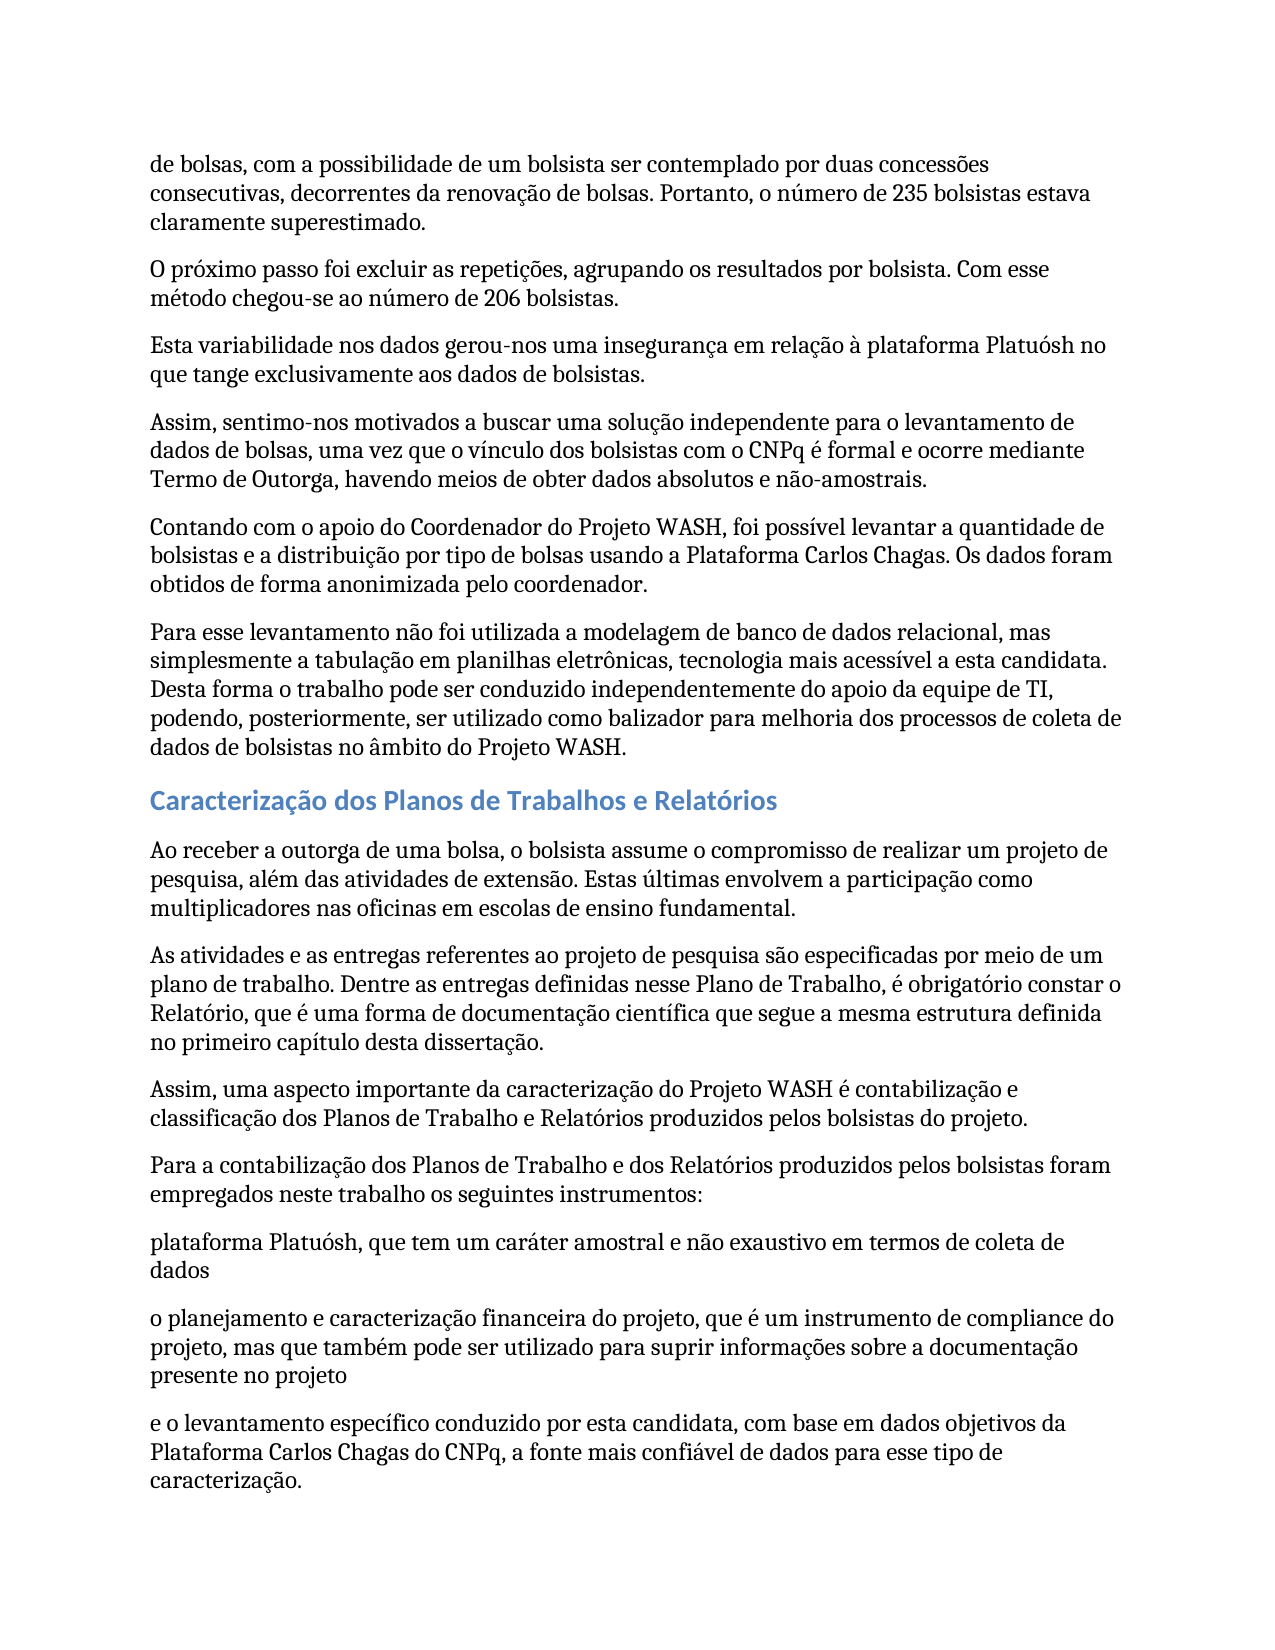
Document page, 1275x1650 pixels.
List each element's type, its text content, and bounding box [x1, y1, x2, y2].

text O próximo passo foi excluir as repetições, agrupando os resultados por bolsista. Com esse método chegou-se ao número de 206 bolsistas. [150, 255, 1125, 312]
subtitle Caracterização dos Planos de Trabalhos e Relatórios [150, 782, 1125, 818]
text Ao receber a outorga de uma bolsa, o bolsista assume o compromisso de realizar um projeto de pesquisa, além das atividades de extensão. Estas últimas envolvem a participação como multiplicadores nas oficinas em escolas de ensino fundamental. [150, 836, 1125, 923]
text plataforma Platuósh, que tem um caráter amostral e não exaustivo em termos de coleta de dados [150, 1228, 1125, 1285]
text Assim, uma aspecto importante da caracterização do Projeto WASH é contabilização e classificação dos Planos de Trabalho e Relatórios produzidos pelos bolsistas do projeto. [150, 1075, 1125, 1133]
text Esta variabilidade nos dados gerou-nos uma insegurança em relação à plataforma Platuósh no que tange exclusivamente aos dados de bolsistas. [150, 331, 1125, 389]
text As atividades e as entregas referentes ao projeto de pesquisa são especificadas por meio de um plano de trabalho. Dentre as entregas definidas nesse Plano de Trabalho, é obrigatório constar o Relatório, que é uma forma de documentação científica que segue a mesma estrutura definida no primeiro capítulo desta dissertação. [150, 941, 1125, 1056]
text Contando com o apoio do Coordenador do Projeto WASH, foi possível levantar a quantidade de bolsistas e a distribuição por tipo de bolsas usando a Plataforma Carlos Chagas. Os dados foram obtidos de forma anonimizada pelo coordenador. [150, 512, 1125, 599]
text Para esse levantamento não foi utilizada a modelagem de banco de dados relacional, mas simplesmente a tabulação em planilhas eletrônicas, tecnologia mais acessível a esta candidata. Desta forma o trabalho pode ser conduzido independentemente do apoio da equipe de TI, podendo, posteriormente, ser utilizado como balizador para melhoria dos processos de coleta de dados de bolsistas no âmbito do Projeto WASH. [150, 617, 1125, 761]
text e o levantamento específico conduzido por esta candidata, com base em dados objetivos da Plataforma Carlos Chagas do CNPq, a fonte mais confiável de dados para esse tipo de caracterização. [150, 1409, 1125, 1495]
text o planejamento e caracterização financeira do projeto, que é um instrumento de compliance do projeto, mas que também pode ser utilizado para suprir informações sobre a documentação presente no projeto [150, 1304, 1125, 1390]
text Assim, sentimo-nos motivados a buscar uma solução independente para o levantamento de dados de bolsas, uma vez que o vínculo dos bolsistas com o CNPq é formal e ocorre mediante Termo de Outorga, havendo meios de obter dados absolutos e não-amostrais. [150, 407, 1125, 494]
text Para a contabilização dos Planos de Trabalho e dos Relatórios produzidos pelos bolsistas foram empregados neste trabalho os seguintes instrumentos: [150, 1151, 1125, 1209]
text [150, 150, 1125, 236]
